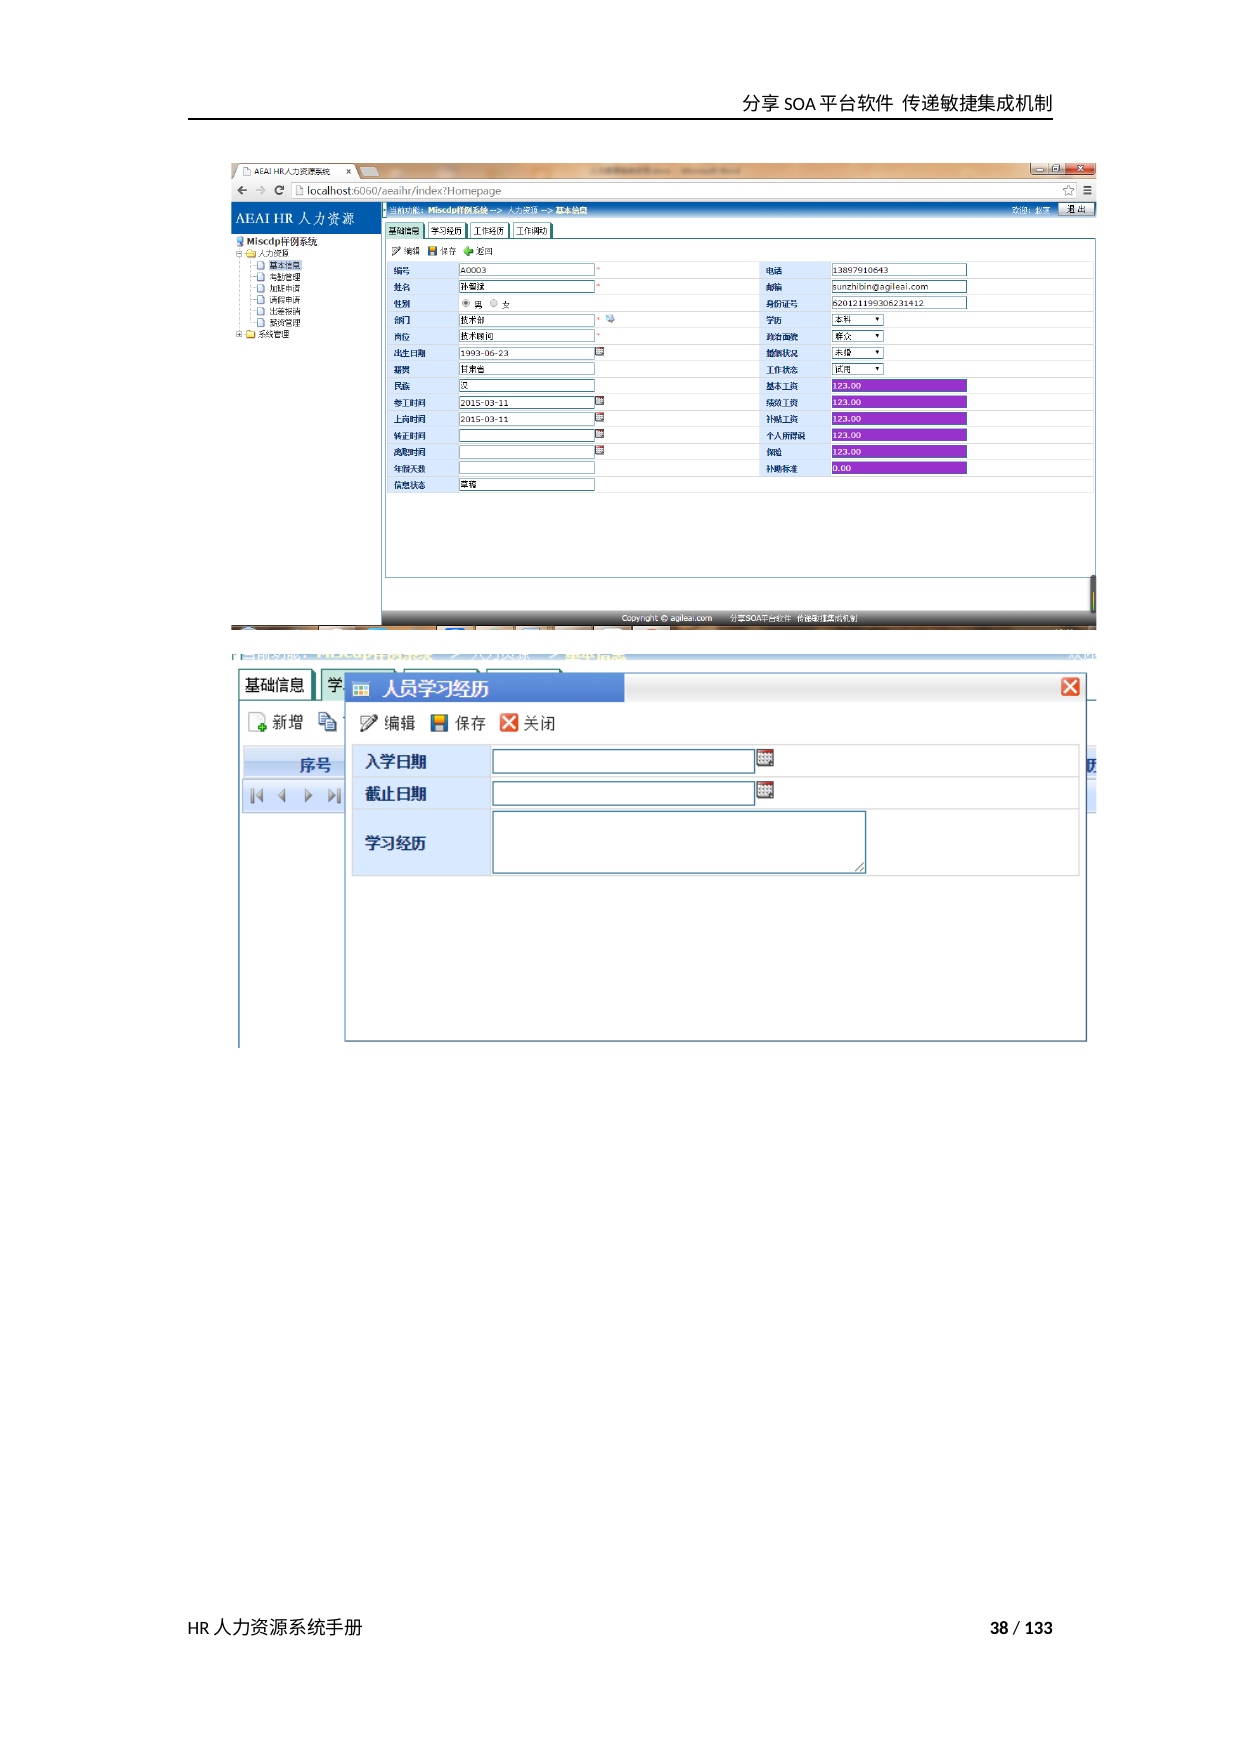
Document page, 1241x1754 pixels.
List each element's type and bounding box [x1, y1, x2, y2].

picture [231, 654, 1097, 1048]
picture [231, 163, 1097, 630]
